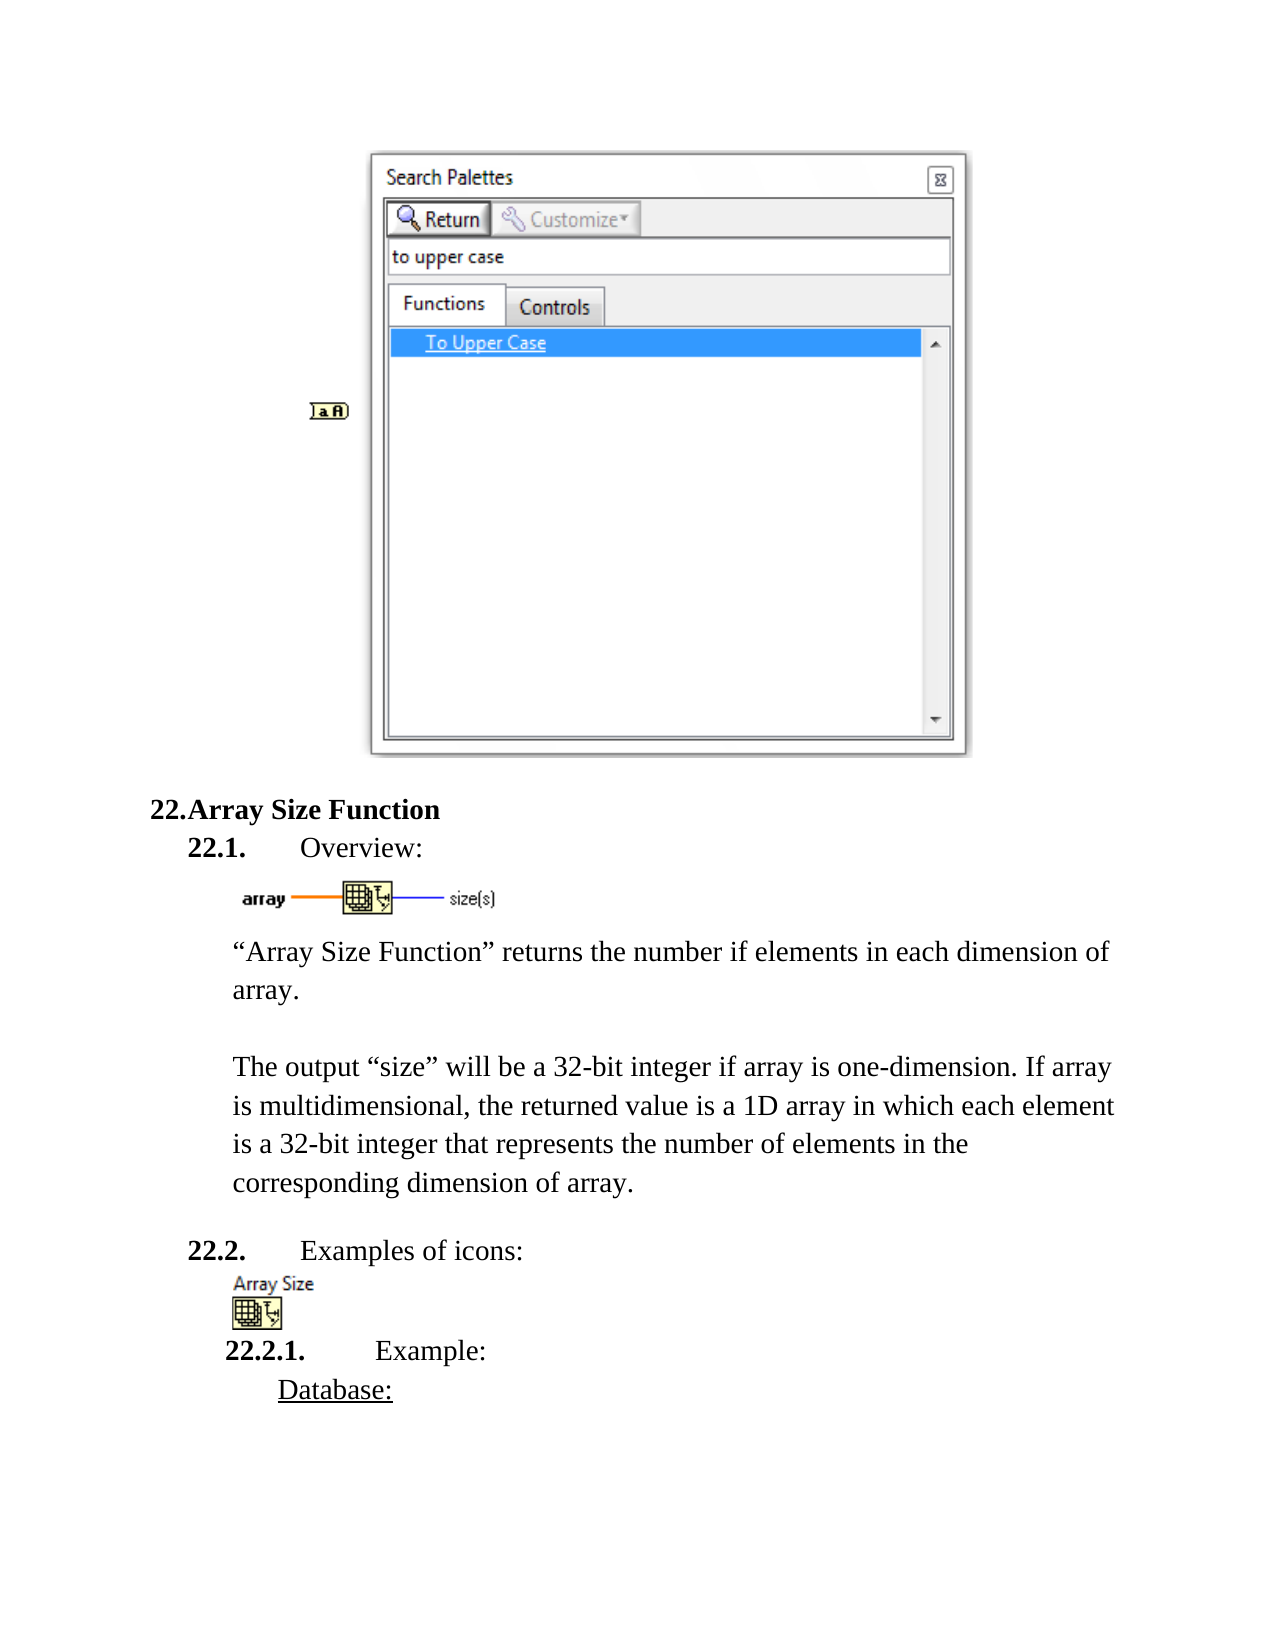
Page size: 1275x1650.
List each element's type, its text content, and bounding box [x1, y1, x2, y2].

picture [232, 867, 510, 929]
picture [232, 1270, 317, 1330]
list Array Size Function [150, 792, 1125, 825]
list Overview: “Array Size Function” returns the number if elements in each dimension of array. The output “size” will be a 32-bit integer if array is one-dimension. If array is multidimensional, the returned value is a 1D array in which each element is a 32-bit integer that represents the number of elements in the corresponding dimension of array. [187, 830, 1125, 1229]
list Examples of icons: [187, 1233, 1125, 1329]
picture [277, 150, 973, 758]
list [225, 1333, 1125, 1405]
